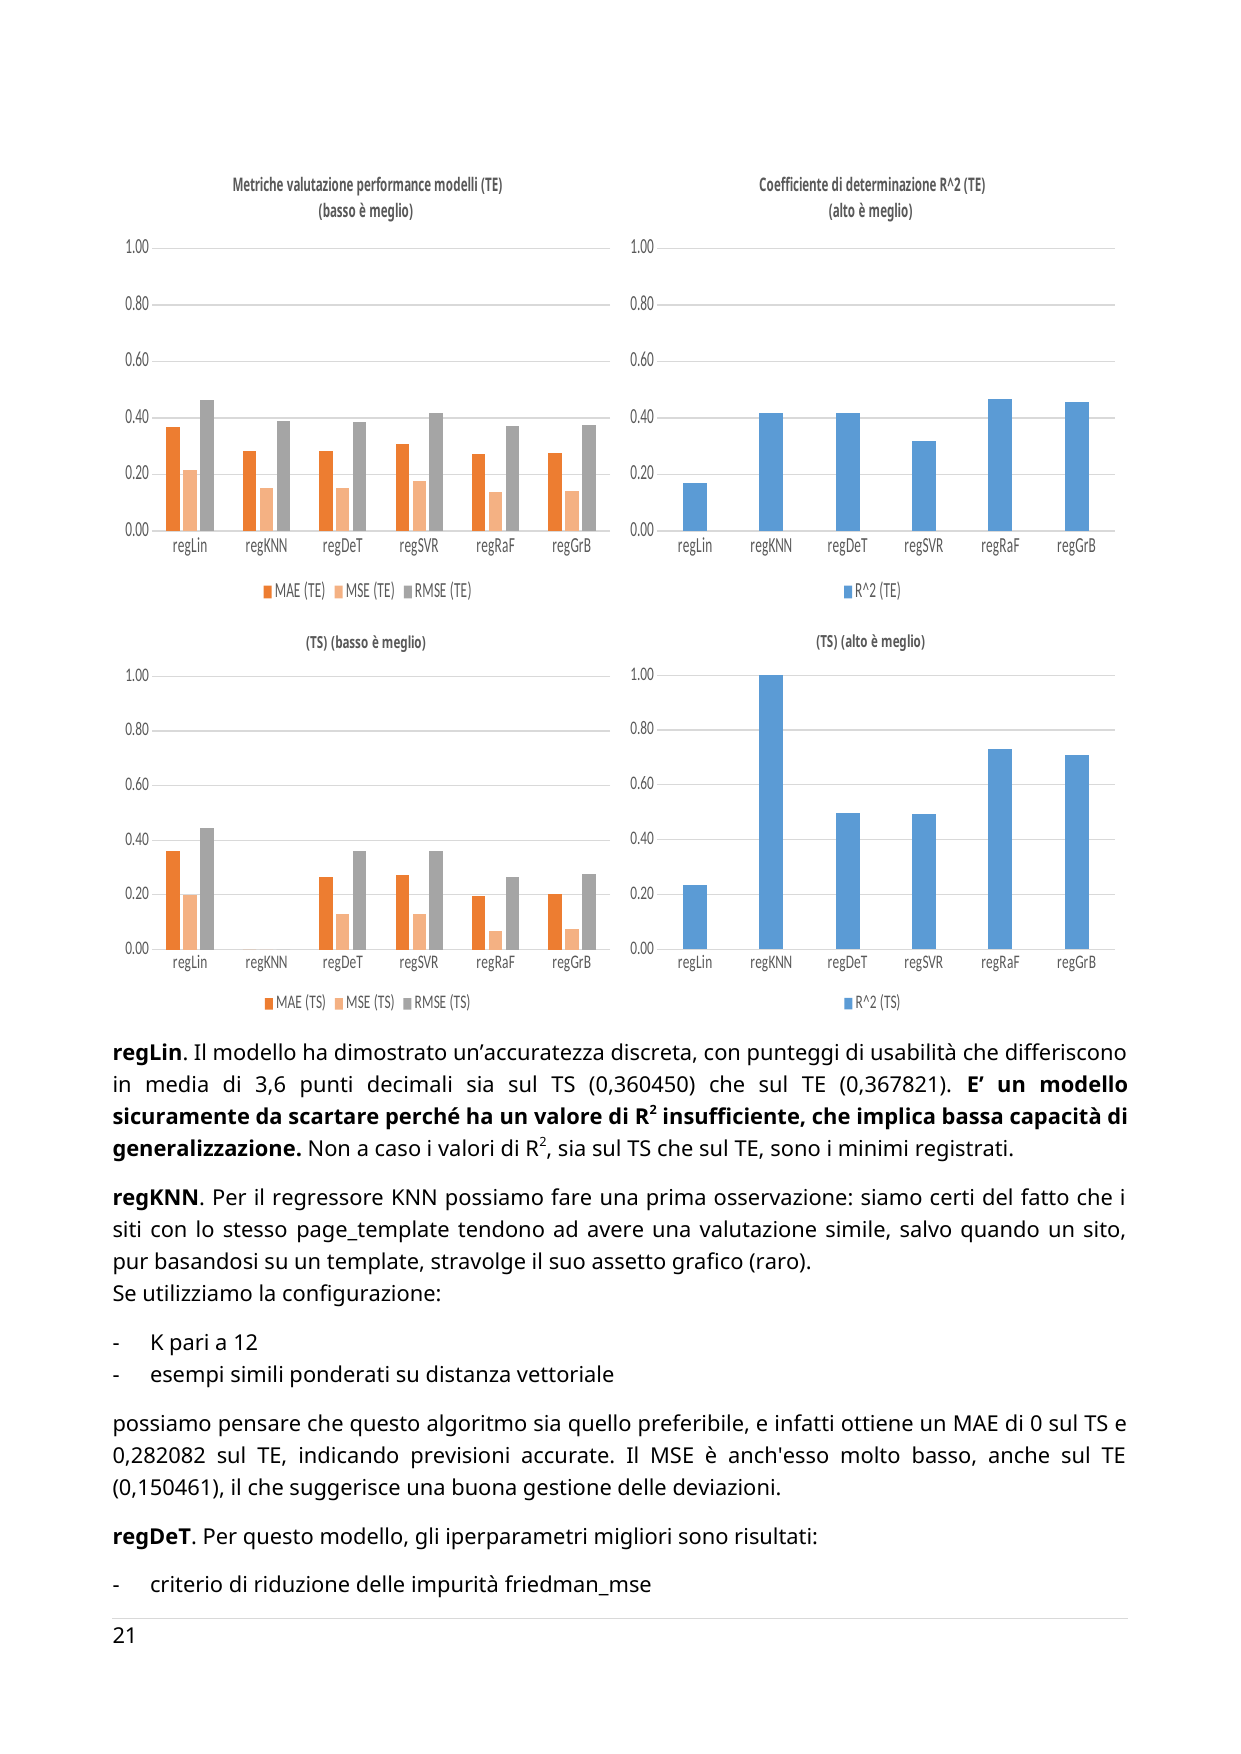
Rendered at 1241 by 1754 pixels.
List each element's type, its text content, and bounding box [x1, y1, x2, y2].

text regLin. Il modello ha dimostrato un’accuratezza discreta, con punteggi di usabilità che differiscono in media di 3,6 punti decimali sia sul TS (0,360450) che sul TE (0,367821). E’ un modello sicuramente da scartare perché ha un valore di R2 insufficiente, che implica bassa capacità di generalizzazione. Non a caso i valori di R2, sia sul TS che sul TE, sono i minimi registrati. [112, 1037, 1128, 1163]
text regKNN. Per il regressore KNN possiamo fare una prima osservazione: siamo certi del fatto che i siti con lo stesso page_template tendono ad avere una valutazione simile, salvo quando un sito, pur basandosi su un template, stravolge il suo assetto grafico (raro). Se utilizziamo la configurazione: [112, 1182, 1128, 1308]
list esempi simili ponderati su distanza vettoriale [112, 1359, 1128, 1389]
list K pari a 12 [112, 1327, 1128, 1357]
text regDeT. Per questo modello, gli iperparametri migliori sono risultati: [112, 1521, 1128, 1550]
text possiamo pensare che questo algoritmo sia quello preferibile, e infatti ottiene un MAE di 0 sul TS e 0,282082 sul TE, indicando previsioni accurate. Il MSE è anch'esso molto basso, anche sul TE (0,150461), il che suggerisce una buona gestione delle deviazioni. [112, 1408, 1128, 1502]
list criterio di riduzione delle impurità friedman_mse [112, 1569, 1128, 1599]
